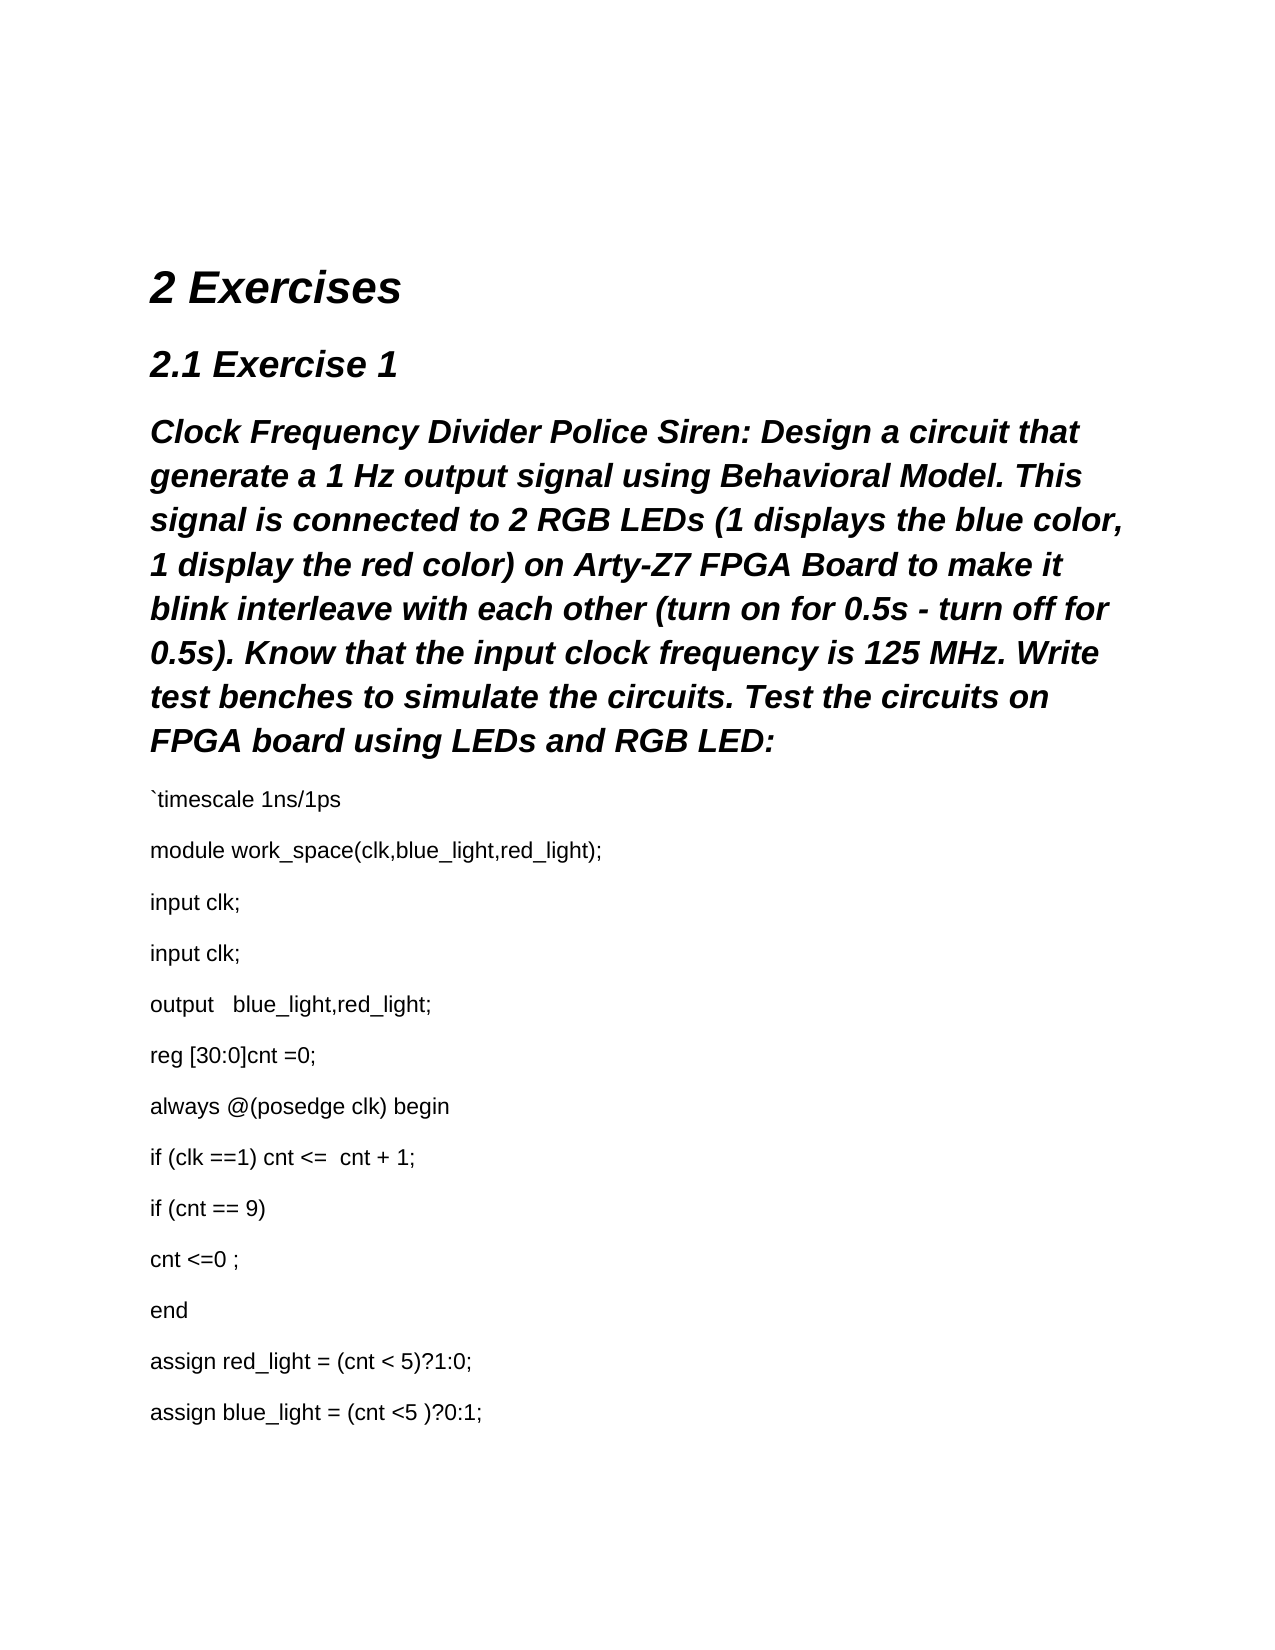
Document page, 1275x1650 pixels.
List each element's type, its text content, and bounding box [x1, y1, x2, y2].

text output blue_light,red_light; [150, 991, 1125, 1017]
text if (cnt == 9) [150, 1195, 1125, 1221]
text cnt <=0 ; [150, 1246, 1125, 1272]
text input clk; [150, 888, 1125, 915]
text always @(posedge clk) begin [150, 1093, 1125, 1119]
text 2 Exercises [150, 260, 1125, 313]
text if (clk ==1) cnt <= cnt + 1; [150, 1144, 1125, 1170]
text input clk; [150, 939, 1125, 966]
text 2.1 Exercise 1 [150, 342, 1125, 385]
text assign red_light = (cnt < 5)?1:0; [150, 1348, 1125, 1374]
text assign blue_light = (cnt <5 )?0:1; [150, 1399, 1125, 1425]
text Clock Frequency Divider Police Siren: Design a circuit that generate a 1 Hz output signal using Behavioral Model. This signal is connected to 2 RGB LEDs (1 displays the blue color, 1 display the red color) on Arty-Z7 FPGA Board to make it blink interleave with each other (turn on for 0.5s - turn off for 0.5s). Know that the input clock frequency is 125 MHz. Write test benches to simulate the circuits. Test the circuits on FPGA board using LEDs and RGB LED: [150, 412, 1125, 760]
text reg [30:0]cnt =0; [150, 1042, 1125, 1068]
text end [150, 1297, 1125, 1323]
text module work_space(clk,blue_light,red_light); [150, 837, 1125, 864]
text `timescale 1ns/1ps [150, 786, 1125, 813]
